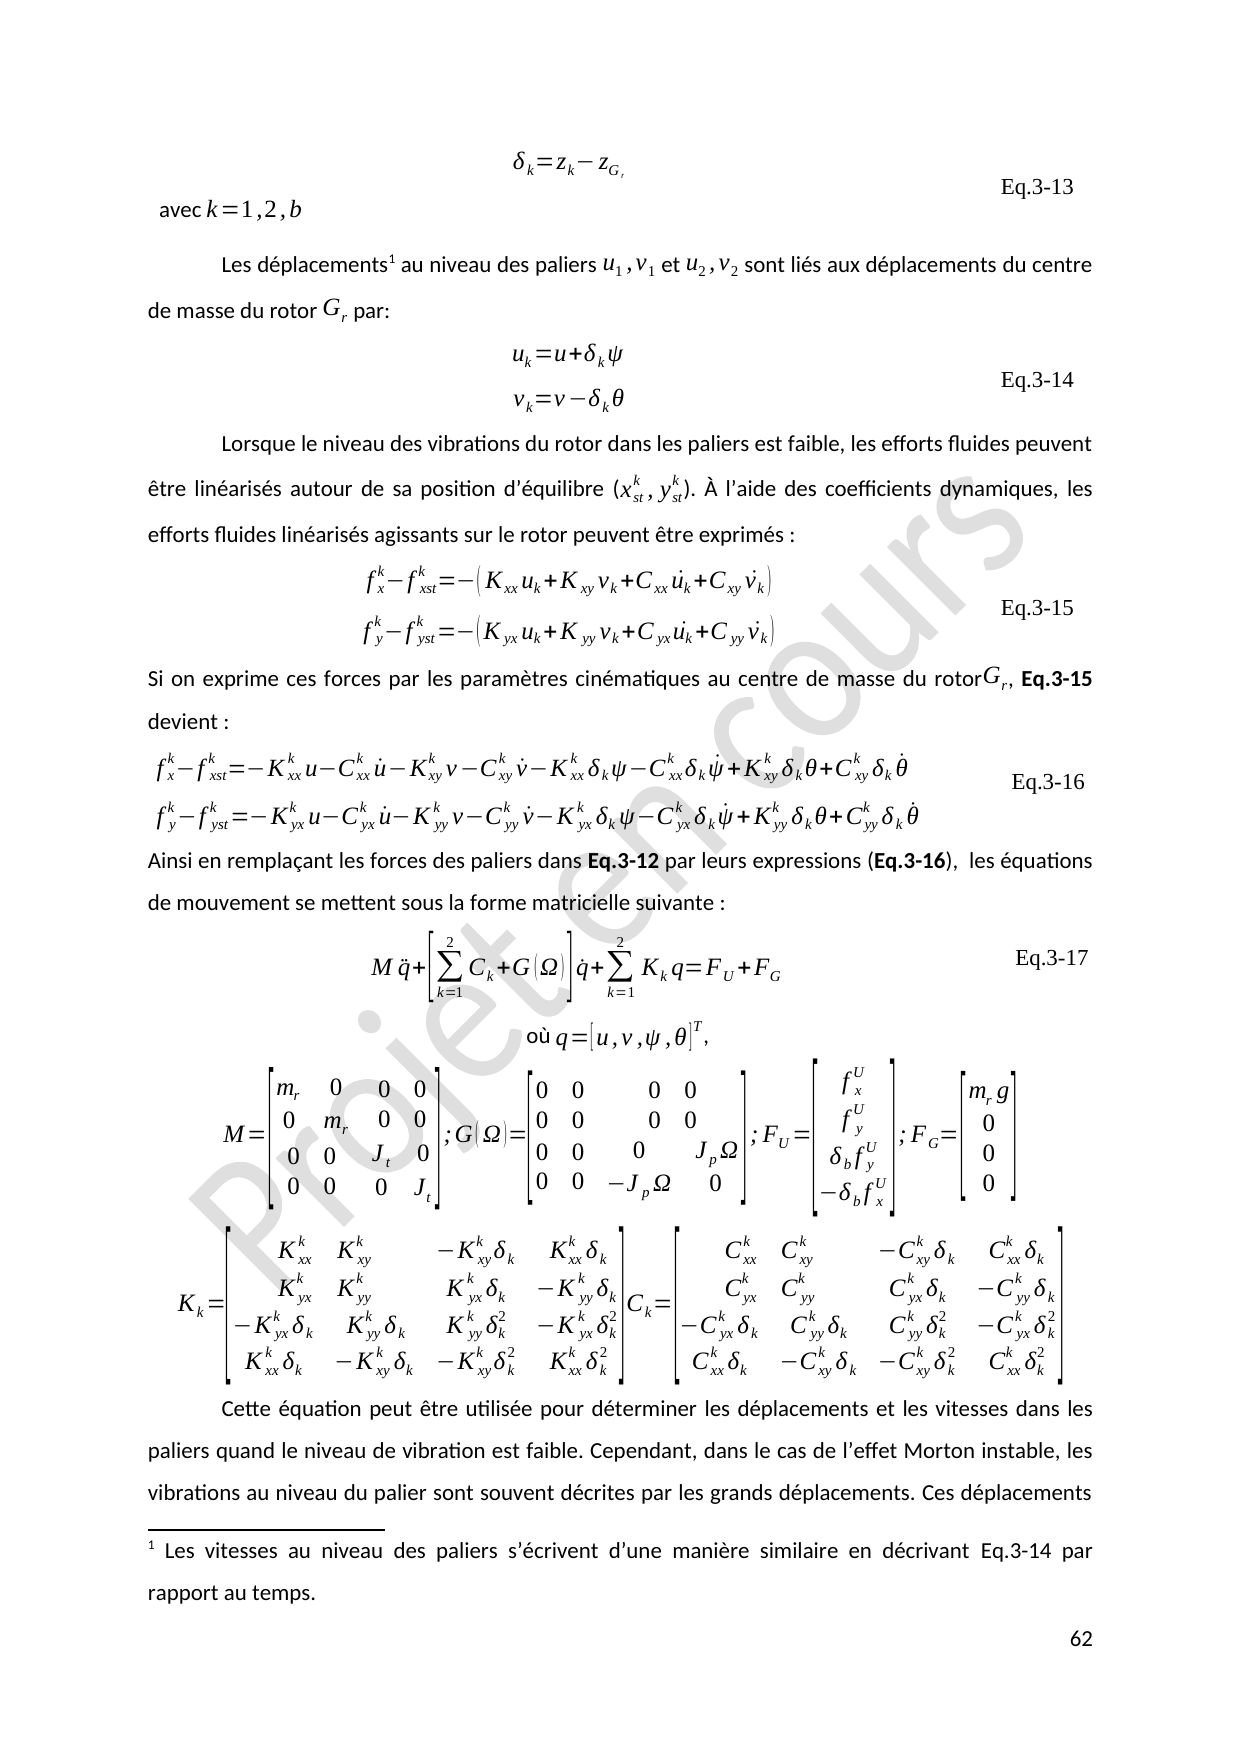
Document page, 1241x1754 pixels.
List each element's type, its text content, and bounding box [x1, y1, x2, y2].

text Lorsque le niveau des vibrations du rotor dans les paliers est faible, les efforts fluides peuvent être linéarisés autour de sa position d’équilibre (). À l’aide des coefficients dynamiques, les efforts fluides linéarisés agissants sur le rotor peuvent être exprimés : [148, 429, 1093, 548]
table_header [989, 339, 1093, 429]
text où , [148, 1017, 1093, 1390]
table_header [148, 339, 989, 429]
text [148, 1394, 1093, 1506]
table_header avec [148, 148, 989, 236]
table_header [148, 562, 989, 662]
text Si on exprime ces forces par les paramètres cinématiques au centre de masse du rotor, Eq.3-15 devient : [148, 662, 1093, 736]
table_header [144, 750, 1000, 846]
table_header [1000, 750, 1096, 846]
table_header [148, 930, 1004, 1017]
table_header [989, 148, 1093, 236]
table_header [989, 562, 1093, 662]
text Ainsi en remplaçant les forces des paliers dans Eq.3-12 par leurs expressions (Eq.3-16), les équations de mouvement se mettent sous la forme matricielle suivante : [148, 846, 1093, 916]
text Les déplacements au niveau des paliers et sont liés aux déplacements du centre de masse du rotor par: [148, 249, 1093, 325]
table_header [1004, 930, 1093, 1017]
